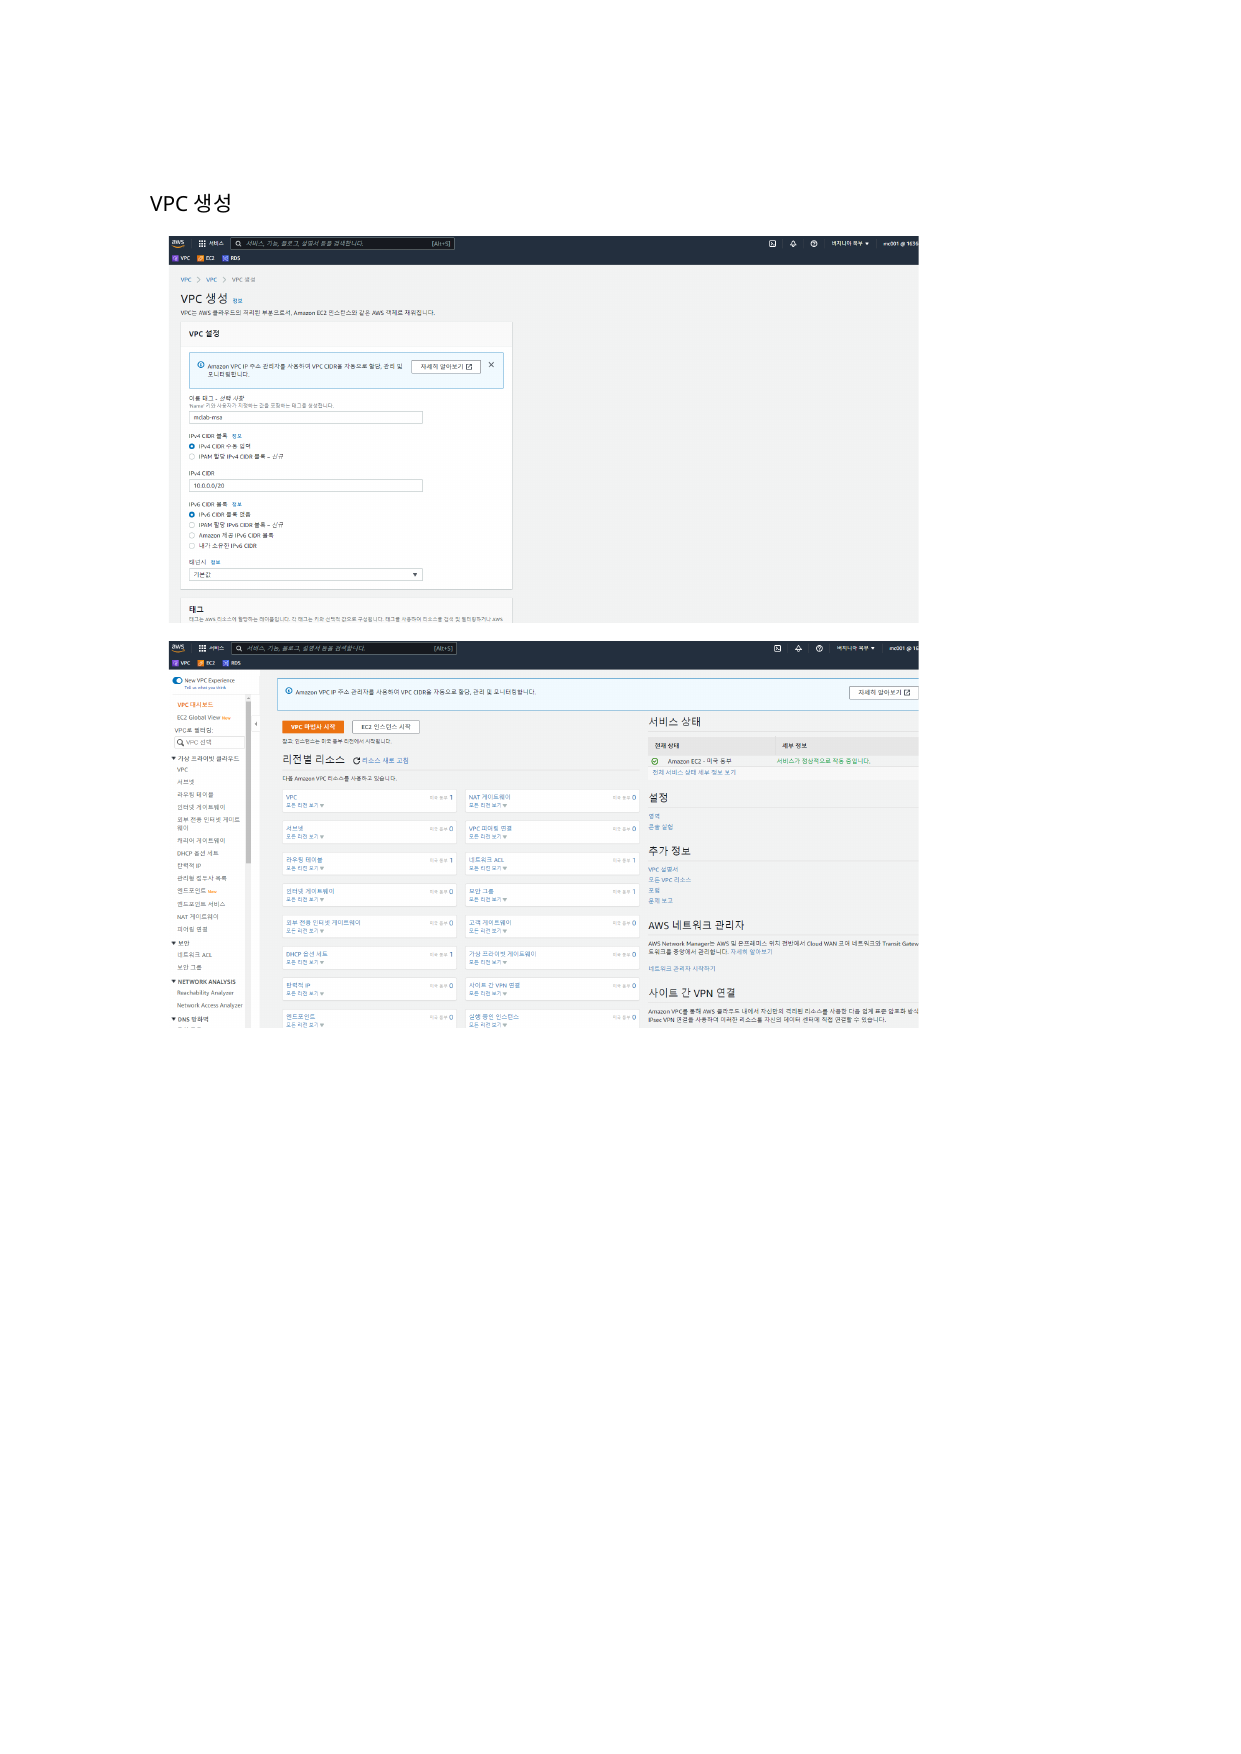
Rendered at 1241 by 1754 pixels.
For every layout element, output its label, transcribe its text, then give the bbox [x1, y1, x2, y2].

subtitle VPC 생성 [150, 187, 1090, 218]
